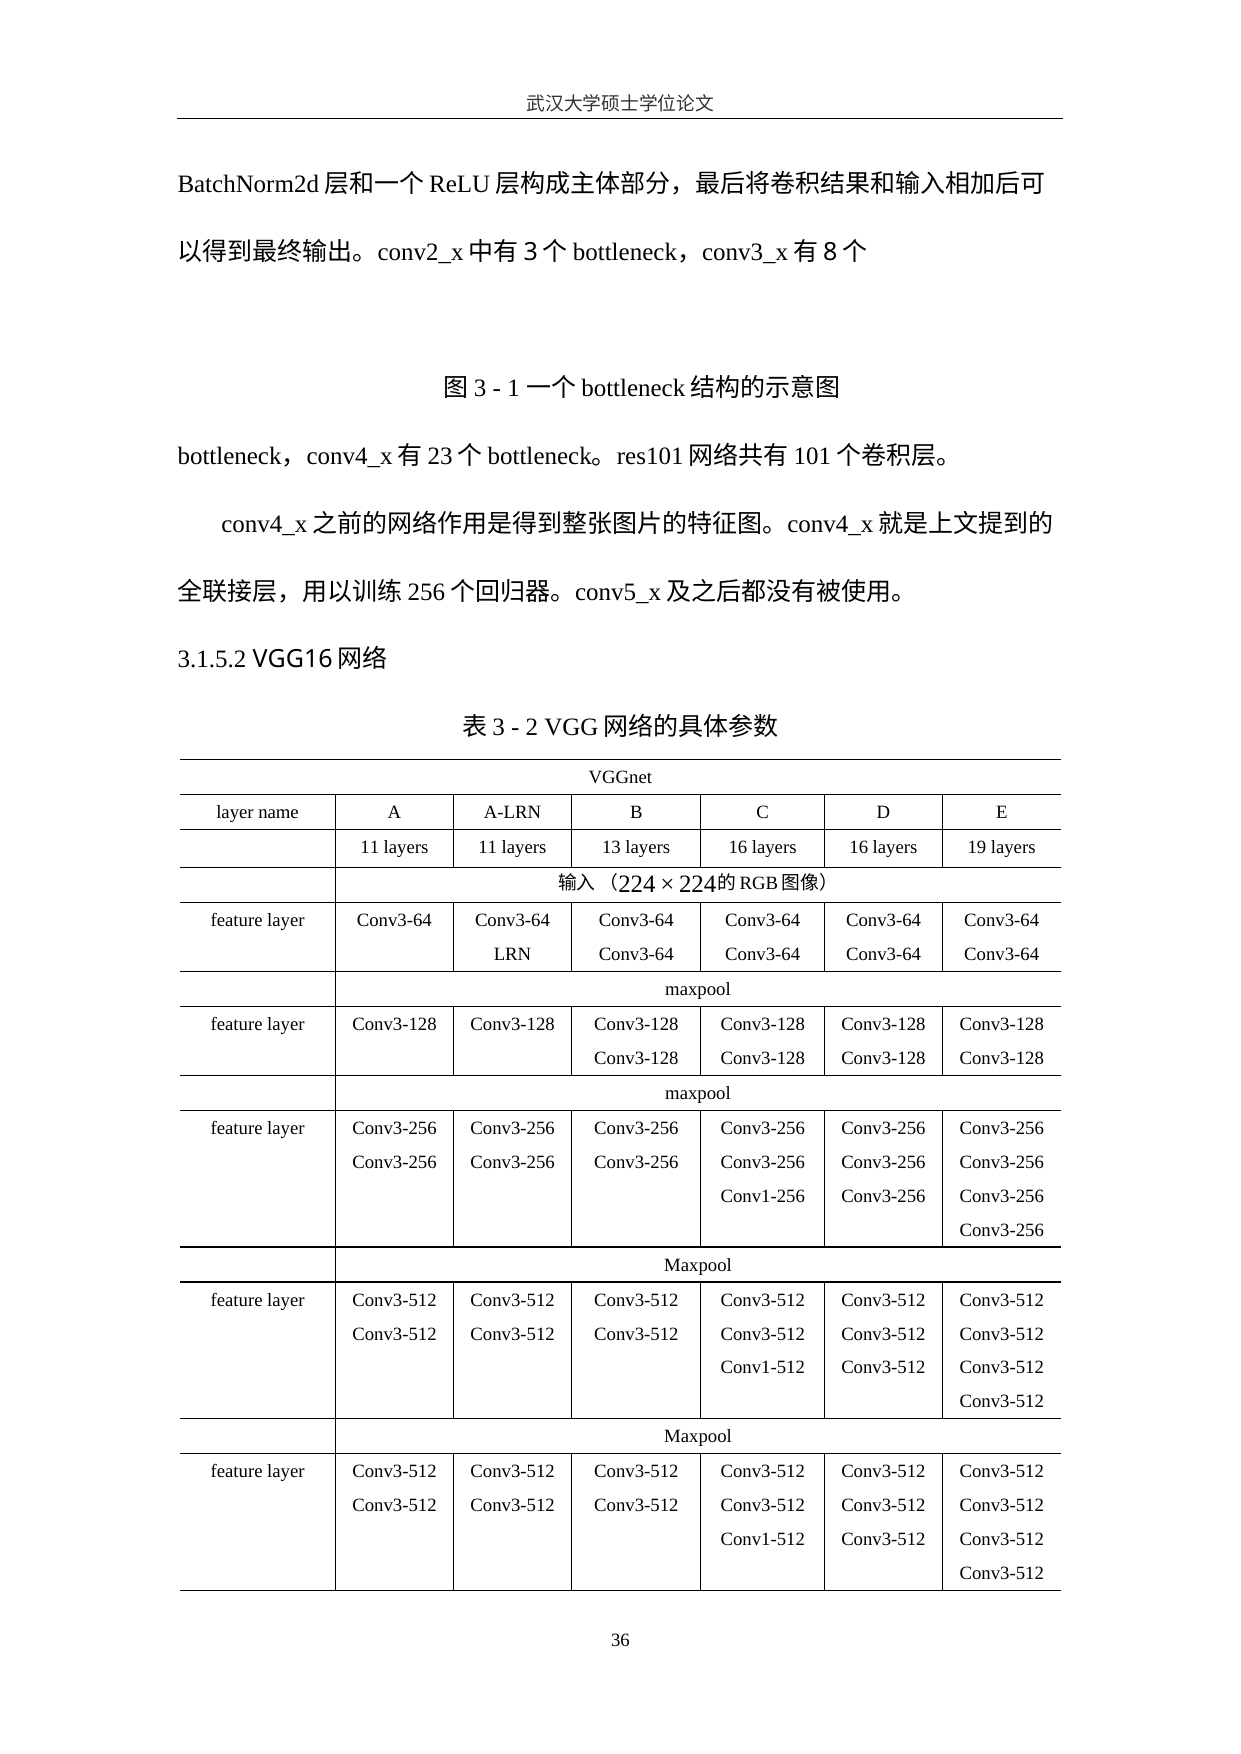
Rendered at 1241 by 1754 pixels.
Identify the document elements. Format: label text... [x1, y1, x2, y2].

table_cell Conv3-64 [336, 903, 453, 971]
table_cell Conv3-128 Conv3-128 [825, 1007, 942, 1074]
table_cell Conv3-64 Conv3-64 [701, 903, 824, 971]
table_cell 16 layers [701, 830, 824, 867]
table_cell feature layer [180, 1111, 335, 1246]
table_cell feature layer [180, 1007, 335, 1074]
table_cell Conv3-128 Conv3-128 [701, 1007, 824, 1074]
table_cell [180, 1076, 335, 1109]
table_cell Conv3-512 Conv3-512 [454, 1454, 571, 1590]
table_cell 13 layers [572, 830, 700, 867]
table_cell Conv3-128 [336, 1007, 453, 1074]
table_cell D [825, 795, 942, 829]
table_cell Conv3-512 Conv3-512 Conv1-512 [701, 1283, 824, 1418]
table_cell 19 layers [943, 830, 1061, 867]
table_cell feature layer [180, 903, 335, 971]
table_cell A-LRN [454, 795, 571, 829]
table_cell Conv3-512 Conv3-512 Conv3-512 [825, 1283, 942, 1418]
table_cell Conv3-64 Conv3-64 [572, 903, 700, 971]
table_cell maxpool [336, 972, 1061, 1006]
table_cell maxpool [336, 1076, 1061, 1109]
text 图3 - 1 一个bottleneck结构的示意图 [177, 351, 1063, 419]
table_cell Conv3-512 Conv3-512 Conv3-512 [825, 1454, 942, 1590]
table_cell Conv3-512 Conv3-512 [336, 1283, 453, 1418]
table_cell feature layer [180, 1283, 335, 1418]
table_cell Conv3-128 Conv3-128 [572, 1007, 700, 1074]
table_cell Conv3-64 LRN [454, 903, 571, 971]
table_cell [180, 972, 335, 1006]
table_cell 16 layers [825, 830, 942, 867]
table_cell Conv3-256 Conv3-256 Conv3-256 [825, 1111, 942, 1246]
table_cell Maxpool [336, 1419, 1061, 1453]
table_cell Conv3-512 Conv3-512 Conv1-512 [701, 1454, 824, 1590]
text 表3 - 2 VGG网络的具体参数 [177, 691, 1063, 759]
table_cell Conv3-512 Conv3-512 Conv3-512 Conv3-512 [943, 1454, 1061, 1590]
table_header VGGnet [180, 760, 1061, 794]
table_cell [180, 830, 335, 867]
table_cell Conv3-512 Conv3-512 Conv3-512 Conv3-512 [943, 1283, 1061, 1418]
table_cell Conv3-256 Conv3-256 [454, 1111, 571, 1246]
table_cell E [943, 795, 1061, 829]
table_cell layer name [180, 795, 335, 829]
table_cell Conv3-512 Conv3-512 [336, 1454, 453, 1590]
table_cell Conv3-64 Conv3-64 [943, 903, 1061, 971]
table_cell Conv3-128 [454, 1007, 571, 1074]
table_cell [180, 1248, 335, 1281]
table_cell Maxpool [336, 1248, 1061, 1281]
text bottleneck，conv4_x有23个bottleneck。res101网络共有101个卷积层。 [177, 419, 1063, 487]
table_cell Conv3-512 Conv3-512 [454, 1283, 571, 1418]
table_cell Conv3-256 Conv3-256 Conv3-256 Conv3-256 [943, 1111, 1061, 1246]
table_cell Conv3-256 Conv3-256 [572, 1111, 700, 1246]
table_cell 11 layers [454, 830, 571, 867]
table_cell Conv3-512 Conv3-512 [572, 1454, 700, 1590]
table_cell C [701, 795, 824, 829]
table_cell 输入 （的RGB图像） [336, 868, 1061, 902]
table_cell Conv3-512 Conv3-512 [572, 1283, 700, 1418]
text 3.1.5.2 VGG16网络 [177, 623, 1063, 691]
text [177, 148, 1063, 283]
table_cell Conv3-128 Conv3-128 [943, 1007, 1061, 1074]
table_cell [180, 1419, 335, 1453]
text conv4_x之前的网络作用是得到整张图片的特征图。conv4_x就是上文提到的全联接层，用以训练256个回归器。conv5_x及之后都没有被使用。 [177, 487, 1063, 623]
table_cell [180, 868, 335, 902]
table_cell Conv3-256 Conv3-256 Conv1-256 [701, 1111, 824, 1246]
table_cell A [336, 795, 453, 829]
table_cell feature layer [180, 1454, 335, 1590]
table_cell 11 layers [336, 830, 453, 867]
table_cell Conv3-64 Conv3-64 [825, 903, 942, 971]
table_cell B [572, 795, 700, 829]
table_cell Conv3-256 Conv3-256 [336, 1111, 453, 1246]
